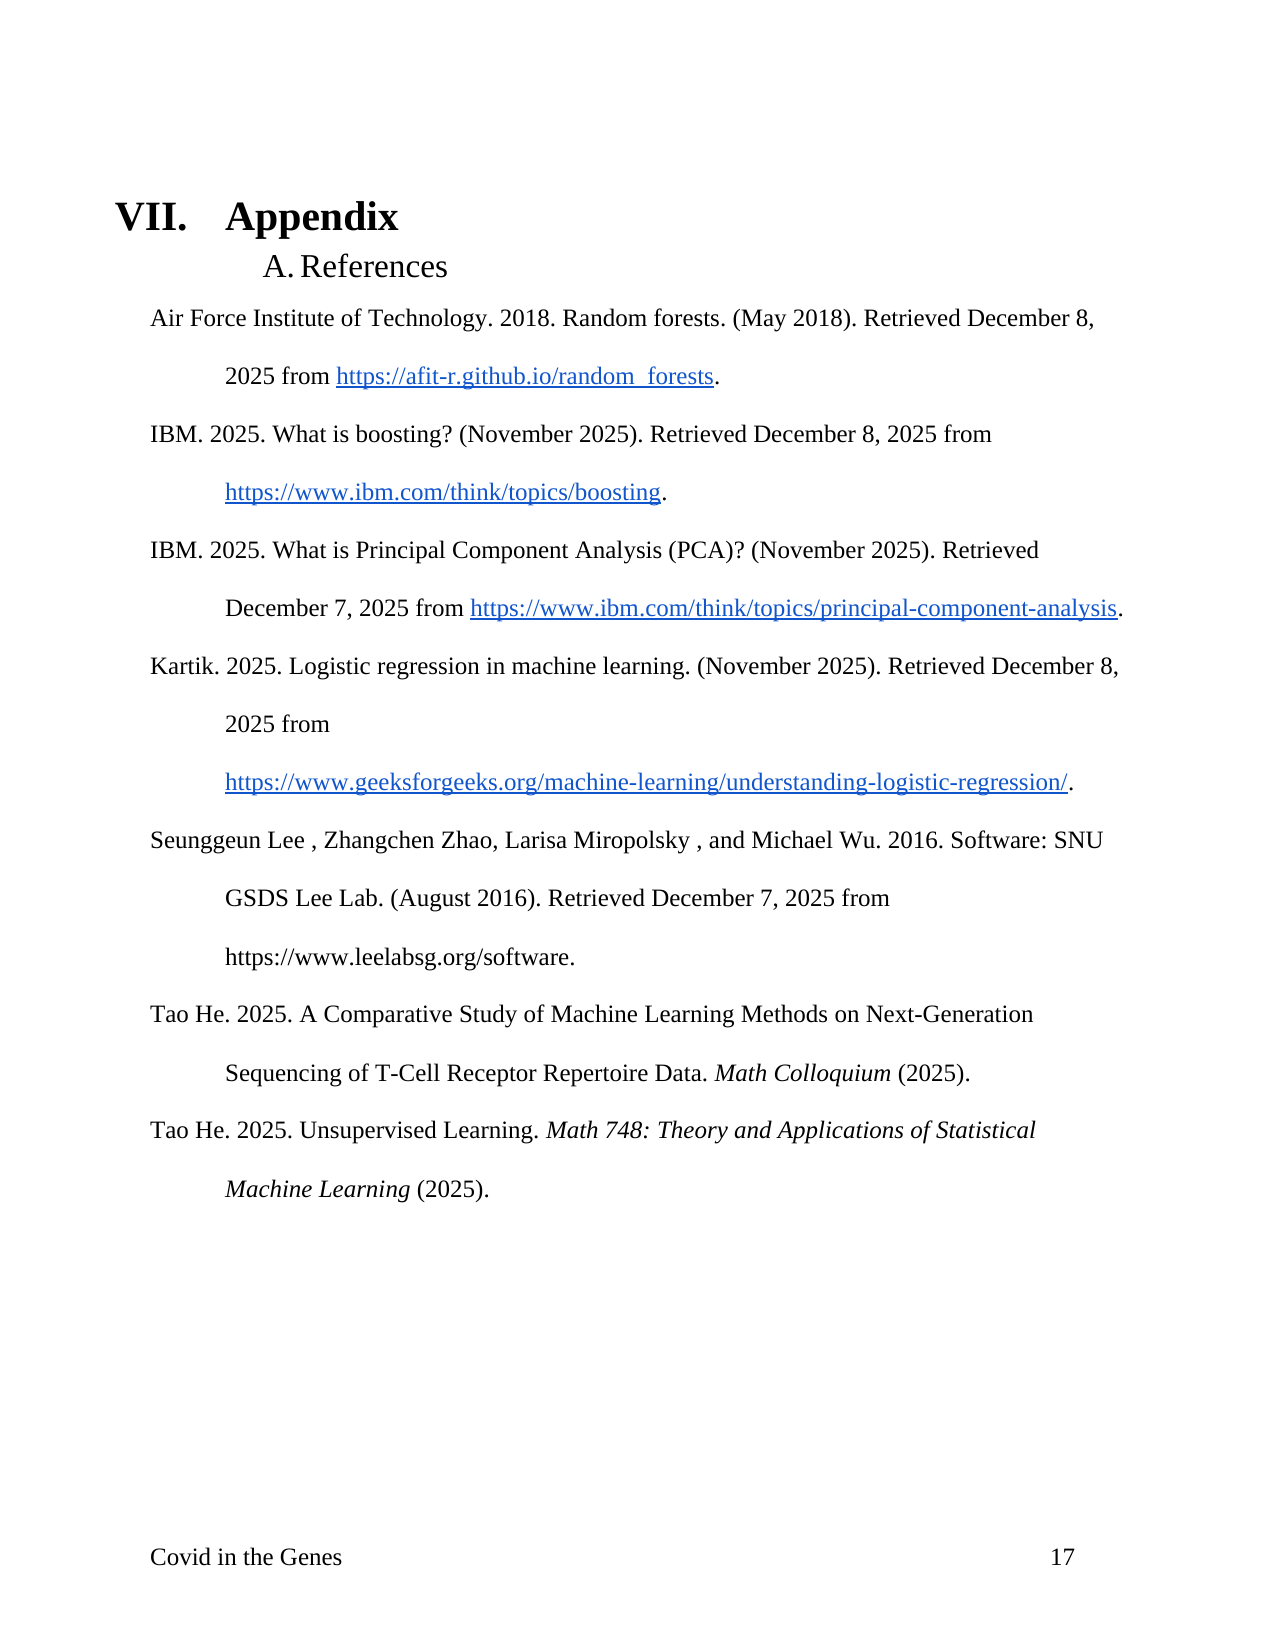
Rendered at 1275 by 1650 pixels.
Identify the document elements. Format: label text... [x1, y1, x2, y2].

text 2025 from [150, 709, 1125, 738]
text Seunggeun Lee , Zhangchen Zhao, Larisa Miropolsky , and Michael Wu. 2016. Software: SNU [150, 826, 1125, 854]
text Air Force Institute of Technology. 2018. Random forests. (May 2018). Retrieved December 8, [150, 303, 1125, 332]
text https://www.ibm.com/think/topics/boosting. [150, 477, 1125, 506]
text GSDS Lee Lab. (August 2016). Retrieved December 7, 2025 from [150, 883, 1125, 912]
text Tao He. 2025. A Comparative Study of Machine Learning Methods on Next-Generation [150, 999, 1125, 1028]
text December 7, 2025 from https://www.ibm.com/think/topics/principal-component-analysis. [150, 593, 1125, 622]
text IBM. 2025. What is boosting? (November 2025). Retrieved December 8, 2025 from [150, 419, 1125, 448]
text Machine Learning (2025). [150, 1174, 1125, 1202]
subtitle References [262, 247, 1125, 285]
text Tao He. 2025. Unsupervised Learning. Math 748: Theory and Applications of Statistical [150, 1116, 1125, 1144]
subtitle Appendix [187, 192, 1125, 239]
text https://www.geeksforgeeks.org/machine-learning/understanding-logistic-regression/. [150, 767, 1125, 796]
text IBM. 2025. What is Principal Component Analysis (PCA)? (November 2025). Retrieved [150, 535, 1125, 564]
text https://www.leelabsg.org/software. [150, 942, 1125, 970]
text Sequencing of T-Cell Receptor Repertoire Data. Math Colloquium (2025). [150, 1058, 1125, 1086]
text 2025 from https://afit-r.github.io/random_forests. [150, 361, 1125, 390]
text Kartik. 2025. Logistic regression in machine learning. (November 2025). Retrieved December 8, [150, 651, 1125, 680]
